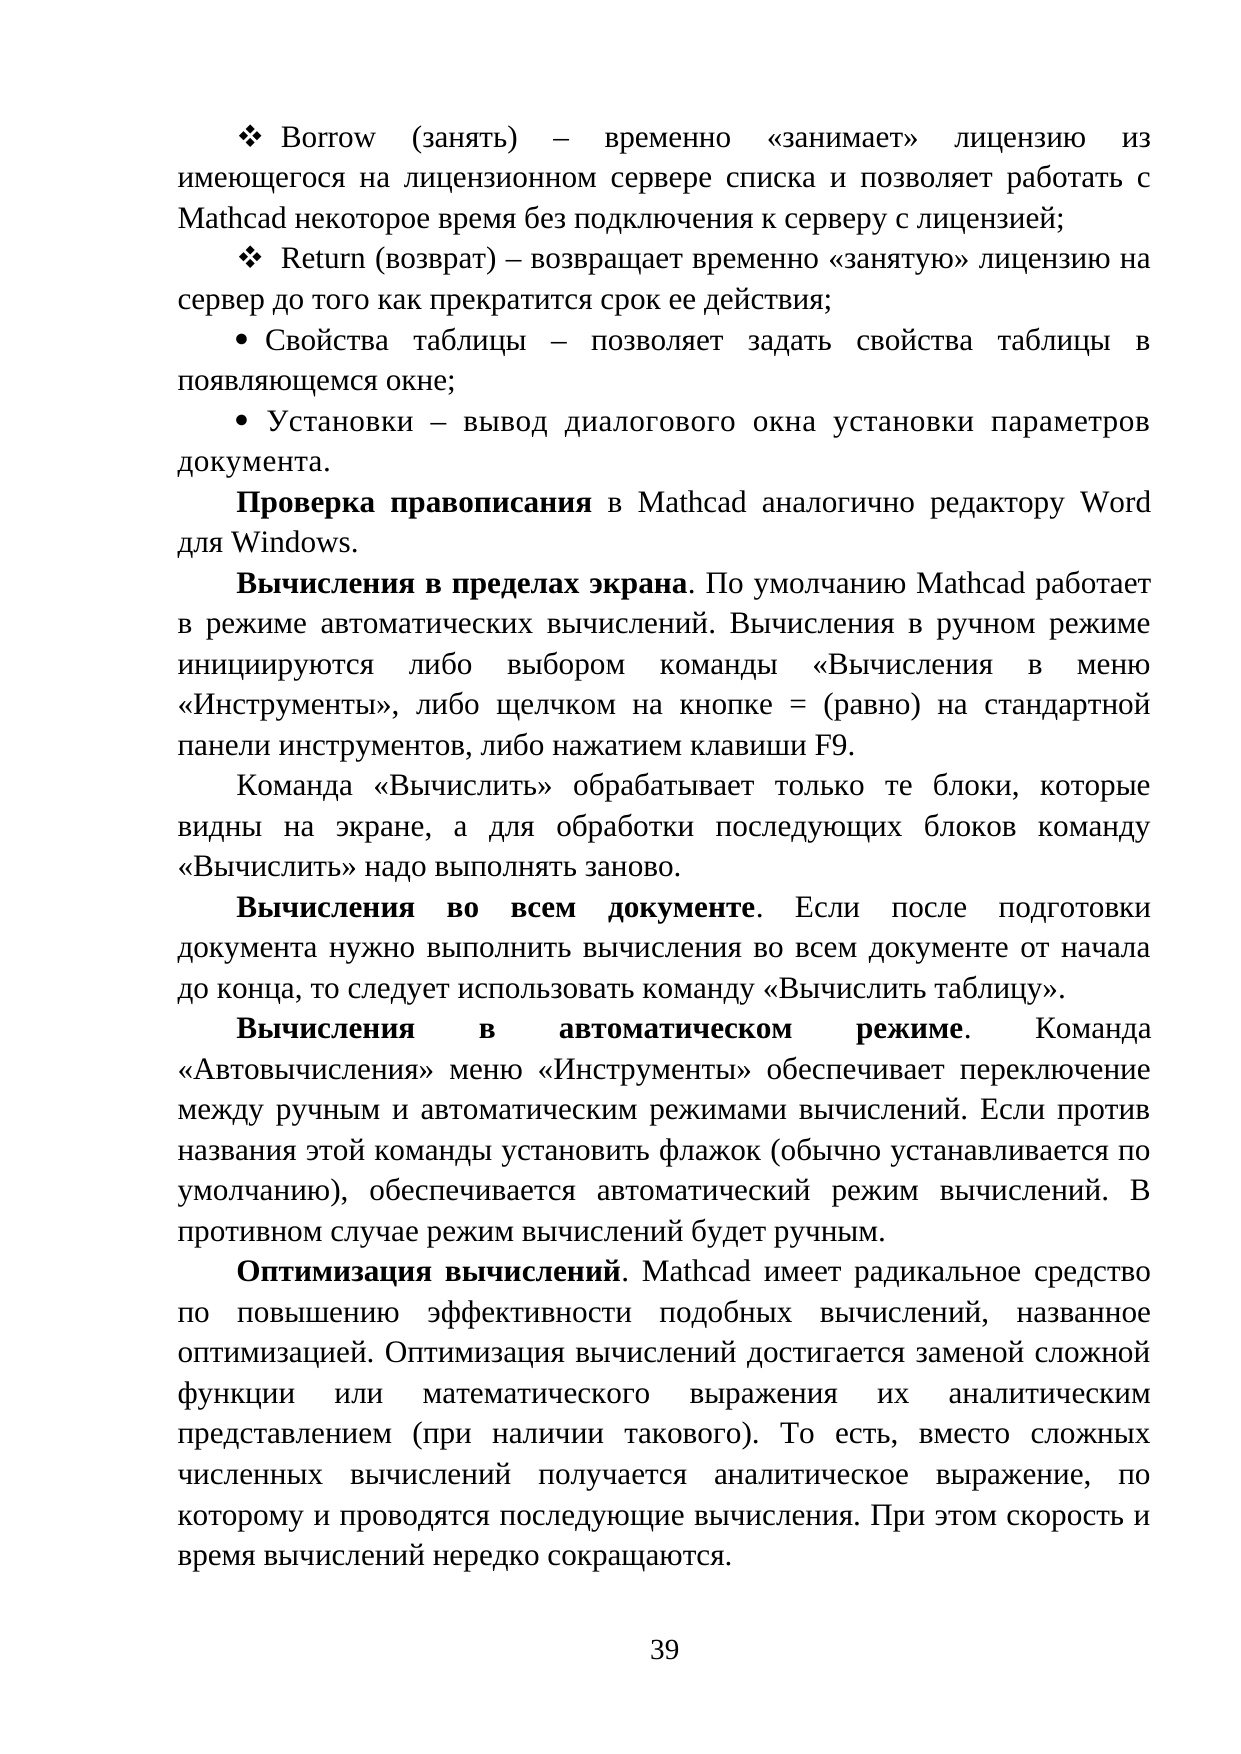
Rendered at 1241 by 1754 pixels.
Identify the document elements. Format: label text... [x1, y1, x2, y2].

list Return (возврат) – возвращает временно «занятую» лицензию на сервер до того как прекратится срок ее действия; [177, 240, 1152, 316]
list Установки – вывод диалогового окна установки параметров документа. [177, 402, 1152, 478]
text Вычисления в автоматическом режиме. Команда «Автовычисления» меню «Инструменты» обеспечивает переключение между ручным и автоматическим режимами вычислений. Если против названия этой команды установить флажок (обычно устанавливается по умолчанию), обеспечивается автоматический режим вычислений. В противном случае режим вычислений будет ручным. [177, 1009, 1152, 1248]
text Вычисления во всем документе. Если после подготовки документа нужно выполнить вычисления во всем документе от начала до конца, то следует использовать команду «Вычислить таблицу». [177, 888, 1152, 1005]
list Свойства таблицы – позволяет задать свойства таблицы в появляющемся окне; [177, 321, 1152, 397]
text Проверка правописания в Mathcad аналогично редактору Word для Windows. [177, 483, 1152, 559]
text Вычисления в пределах экрана. По умолчанию Mathcad работает в режиме автоматических вычислений. Вычисления в ручном режиме инициируются либо выбором команды «Вычисления в меню «Инструменты», либо щелчком на кнопке = (равно) на стандартной панели инструментов, либо нажатием клавиши F9. [177, 564, 1152, 762]
text Оптимизация вычислений. Mathcad имеет радикальное средство по повышению эффективности подобных вычислений, названное оптимизацией. Оптимизация вычислений достигается заменой сложной функции или математического выражения их аналитическим представлением (при наличии такового). То есть, вместо сложных численных вычислений получается аналитическое выражение, по которому и проводятся последующие вычисления. При этом скорость и время вычислений нередко сокращаются. [177, 1253, 1152, 1572]
list Borrow (занять) – временно «занимает» лицензию из имеющегося на лицензионном сервере списка и позволяет работать с Mathcad некоторое время без подключения к серверу с лицензией; [177, 118, 1152, 235]
text Команда «Вычислить» обрабатывает только те блоки, которые видны на экране, а для обработки последующих блоков команду «Вычислить» надо выполнять заново. [177, 766, 1152, 883]
